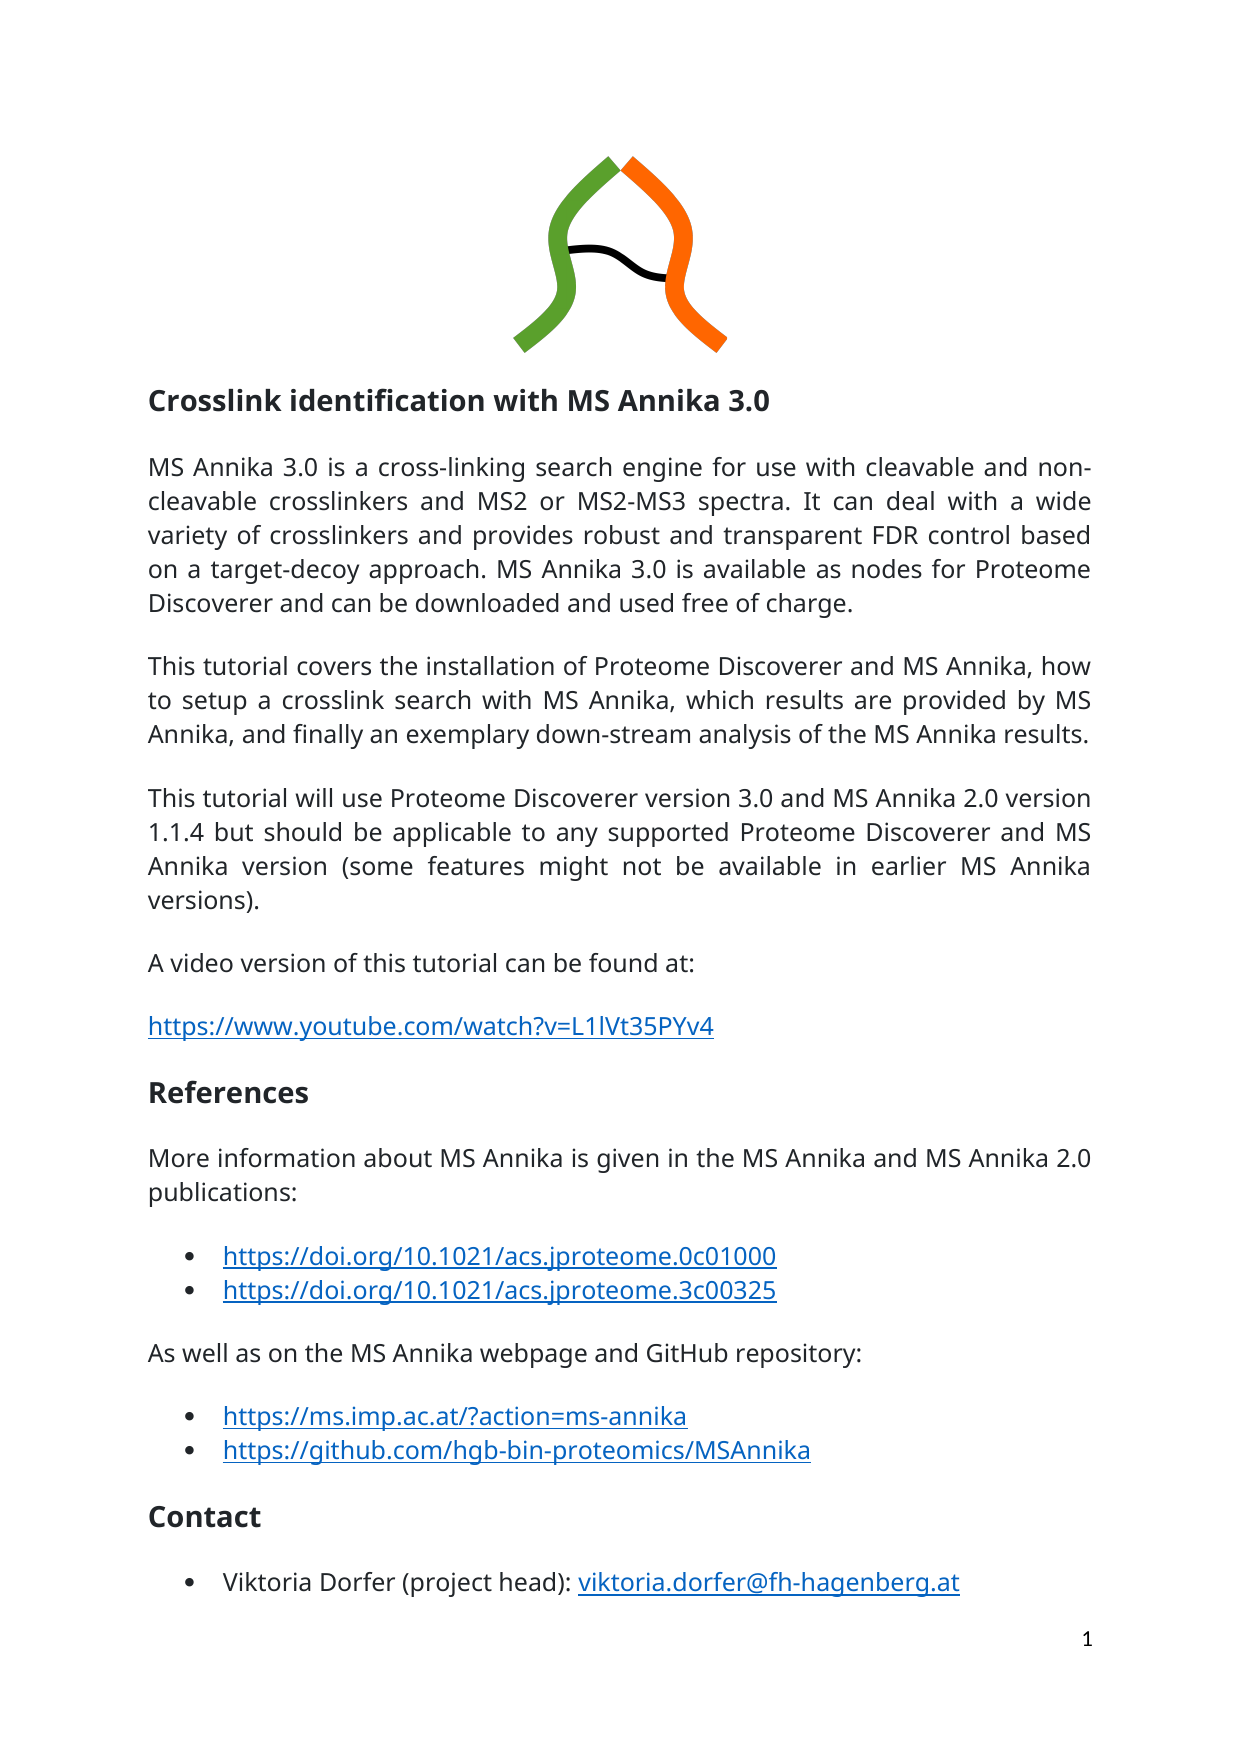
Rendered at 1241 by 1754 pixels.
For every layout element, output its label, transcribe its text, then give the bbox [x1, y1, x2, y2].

text More information about MS Annika is given in the MS Annika and MS Annika 2.0 publications: [148, 1141, 1093, 1209]
text As well as on the MS Annika webpage and GitHub repository: [148, 1336, 1093, 1369]
text A video version of this tutorial can be found at: [148, 946, 1093, 980]
text Crosslink identification with MS Annika 3.0 [148, 381, 1093, 420]
text https://www.youtube.com/watch?v=L1lVt35PYv4 [148, 1009, 1093, 1043]
list Viktoria Dorfer (project head): viktoria.dorfer@fh-hagenberg.at [185, 1565, 1093, 1599]
text References [148, 1072, 1093, 1112]
list https://doi.org/10.1021/acs.jproteome.3c00325 [185, 1272, 1093, 1306]
text MS Annika 3.0 is a cross-linking search engine for use with cleavable and non-cleavable crosslinkers and MS2 or MS2-MS3 spectra. It can deal with a wide variety of crosslinkers and provides robust and transparent FDR control based on a target-decoy approach. MS Annika 3.0 is available as nodes for Proteome Discoverer and can be downloaded and used free of charge. [148, 449, 1093, 620]
list https://ms.imp.ac.at/?action=ms-annika [185, 1399, 1093, 1433]
list https://doi.org/10.1021/acs.jproteome.0c01000 [185, 1238, 1093, 1272]
text This tutorial will use Proteome Discoverer version 3.0 and MS Annika 2.0 version 1.1.4 but should be applicable to any supported Proteome Discoverer and MS Annika version (some features might not be available in earlier MS Annika versions). [148, 780, 1093, 916]
text This tutorial covers the installation of Proteome Discoverer and MS Annika, how to setup a crosslink search with MS Annika, which results are provided by MS Annika, and finally an exemplary down-stream analysis of the MS Annika results. [148, 649, 1093, 751]
list https://github.com/hgb-bin-proteomics/MSAnnika [185, 1433, 1093, 1467]
text Contact [148, 1496, 1093, 1536]
picture [513, 147, 728, 362]
